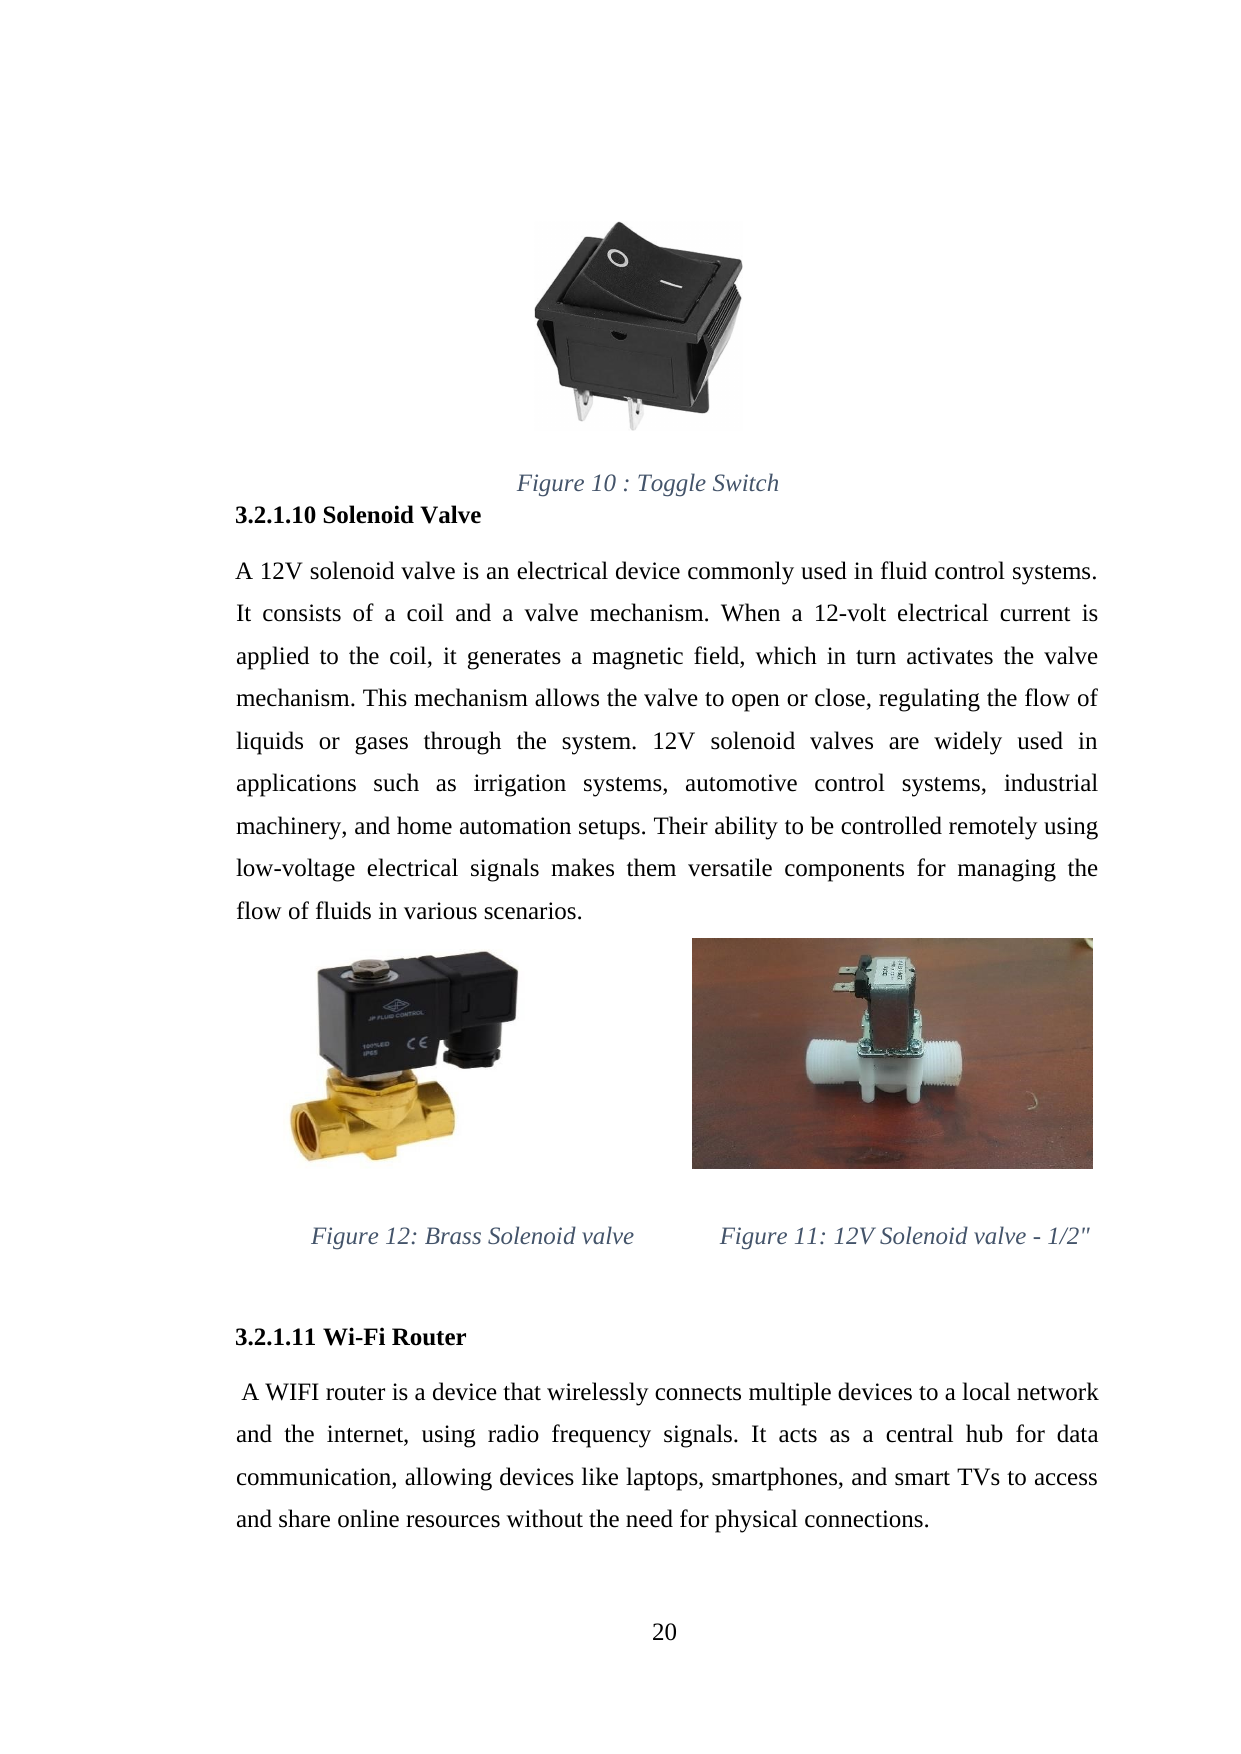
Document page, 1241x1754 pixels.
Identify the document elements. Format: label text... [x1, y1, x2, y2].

text Figure 12: Brass Solenoid valve Figure 11: 12V Solenoid valve - 1/2" [236, 1221, 1099, 1250]
text A 12V solenoid valve is an electrical device commonly used in fluid control systems. It consists of a coil and a valve mechanism. When a 12-volt electrical current is applied to the coil, it generates a magnetic field, which in turn activates the valve mechanism. This mechanism allows the valve to open or close, regulating the flow of liquids or gases through the system. 12V solenoid valves are widely used in applications such as irrigation systems, automotive control systems, industrial machinery, and home automation setups. Their ability to be controlled remotely using low-voltage electrical signals makes them versatile components for managing the flow of fluids in various scenarios. [235, 556, 1099, 925]
subtitle 3.2.1.10 Solenoid Valve [235, 500, 1099, 529]
picture [692, 938, 1093, 1169]
picture [535, 222, 743, 430]
subtitle 3.2.1.11 Wi-Fi Router [235, 1322, 1099, 1350]
text A WIFI router is a device that wirelessly connects multiple devices to a local network and the internet, using radio frequency signals. It acts as a central hub for data communication, allowing devices like laptops, smartphones, and smart TVs to access and share online resources without the need for physical connections. [235, 1377, 1099, 1533]
picture [239, 938, 546, 1177]
subtitle Figure 10 : Toggle Switch [235, 468, 1099, 496]
